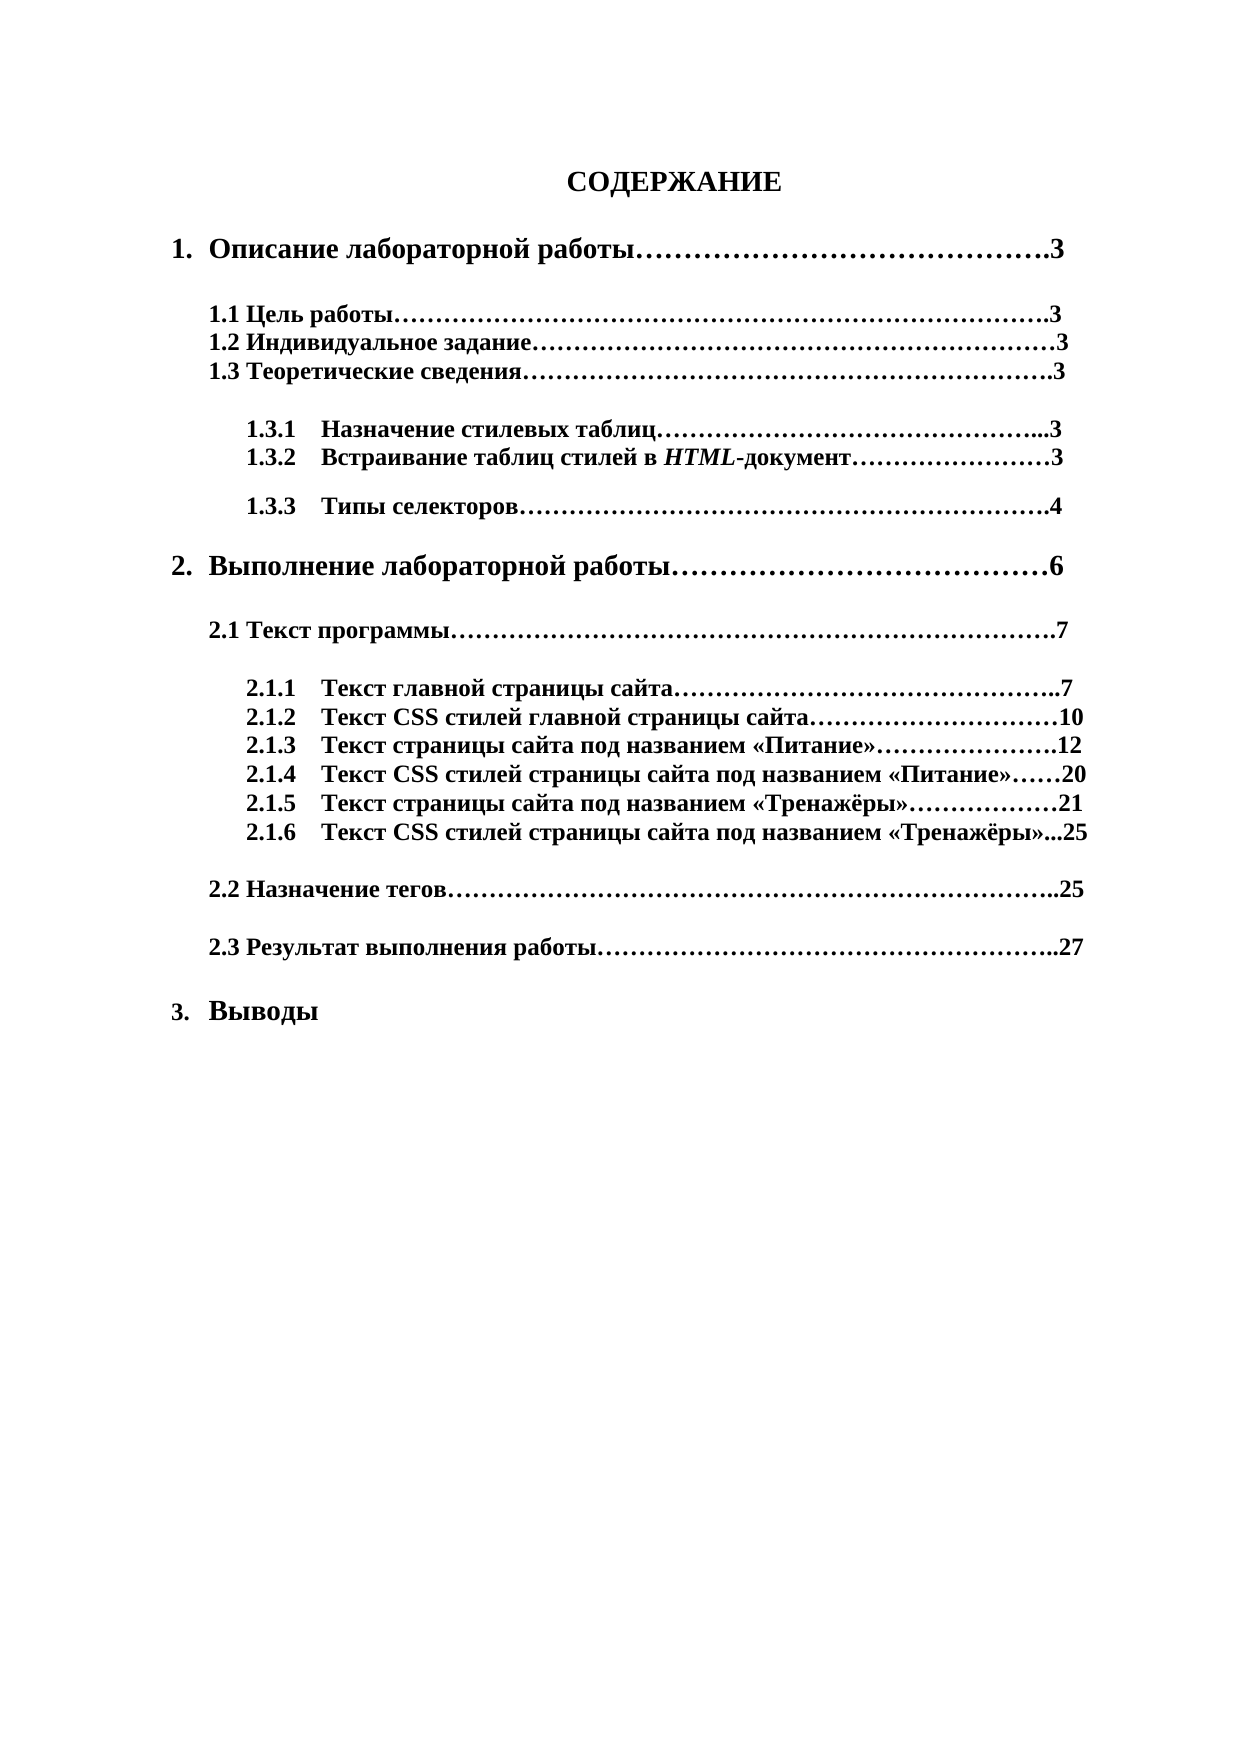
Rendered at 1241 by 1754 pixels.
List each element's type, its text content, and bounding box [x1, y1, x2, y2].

text СОДЕРЖАНИЕ [133, 164, 1215, 198]
list Текст главной страницы сайта………………………………………..7 [246, 673, 1215, 702]
list Назначение тегов………………………………………………………………..25 [208, 874, 1215, 903]
list Текст CSS стилей главной страницы сайта…………………………10 [246, 702, 1215, 730]
list Текст страницы сайта под названием «Тренажёры»………………21 [246, 788, 1215, 817]
list Текст CSS стилей страницы сайта под названием «Тренажёры»...25 [246, 817, 1215, 845]
list Текст страницы сайта под названием «Питание»………………….12 [246, 730, 1215, 759]
list Результат выполнения работы………………………………………………..27 [208, 932, 1215, 960]
list Выполнение лабораторной работы…………………………………6 [171, 548, 1215, 582]
list Описание лабораторной работы…………………………………….3 [171, 232, 1215, 265]
list Типы селекторов……………………………………………………….4 [246, 491, 1215, 519]
list Текст CSS стилей страницы сайта под названием «Питание»……20 [246, 759, 1215, 788]
list Текст программы……………………………………………………………….7 [208, 615, 1215, 644]
list Выводы [171, 993, 1215, 1027]
list Назначение стилевых таблиц………………………………………...3 [246, 414, 1215, 442]
list Цель работы…………………………………………………………………….3 [208, 299, 1215, 327]
list Встраивание таблиц стилей в HTML-документ……………………3 [246, 442, 1215, 471]
list Теоретические сведения……………………………………………………….3 [208, 356, 1215, 385]
list Индивидуальное задание………………………………………………………3 [208, 327, 1215, 356]
